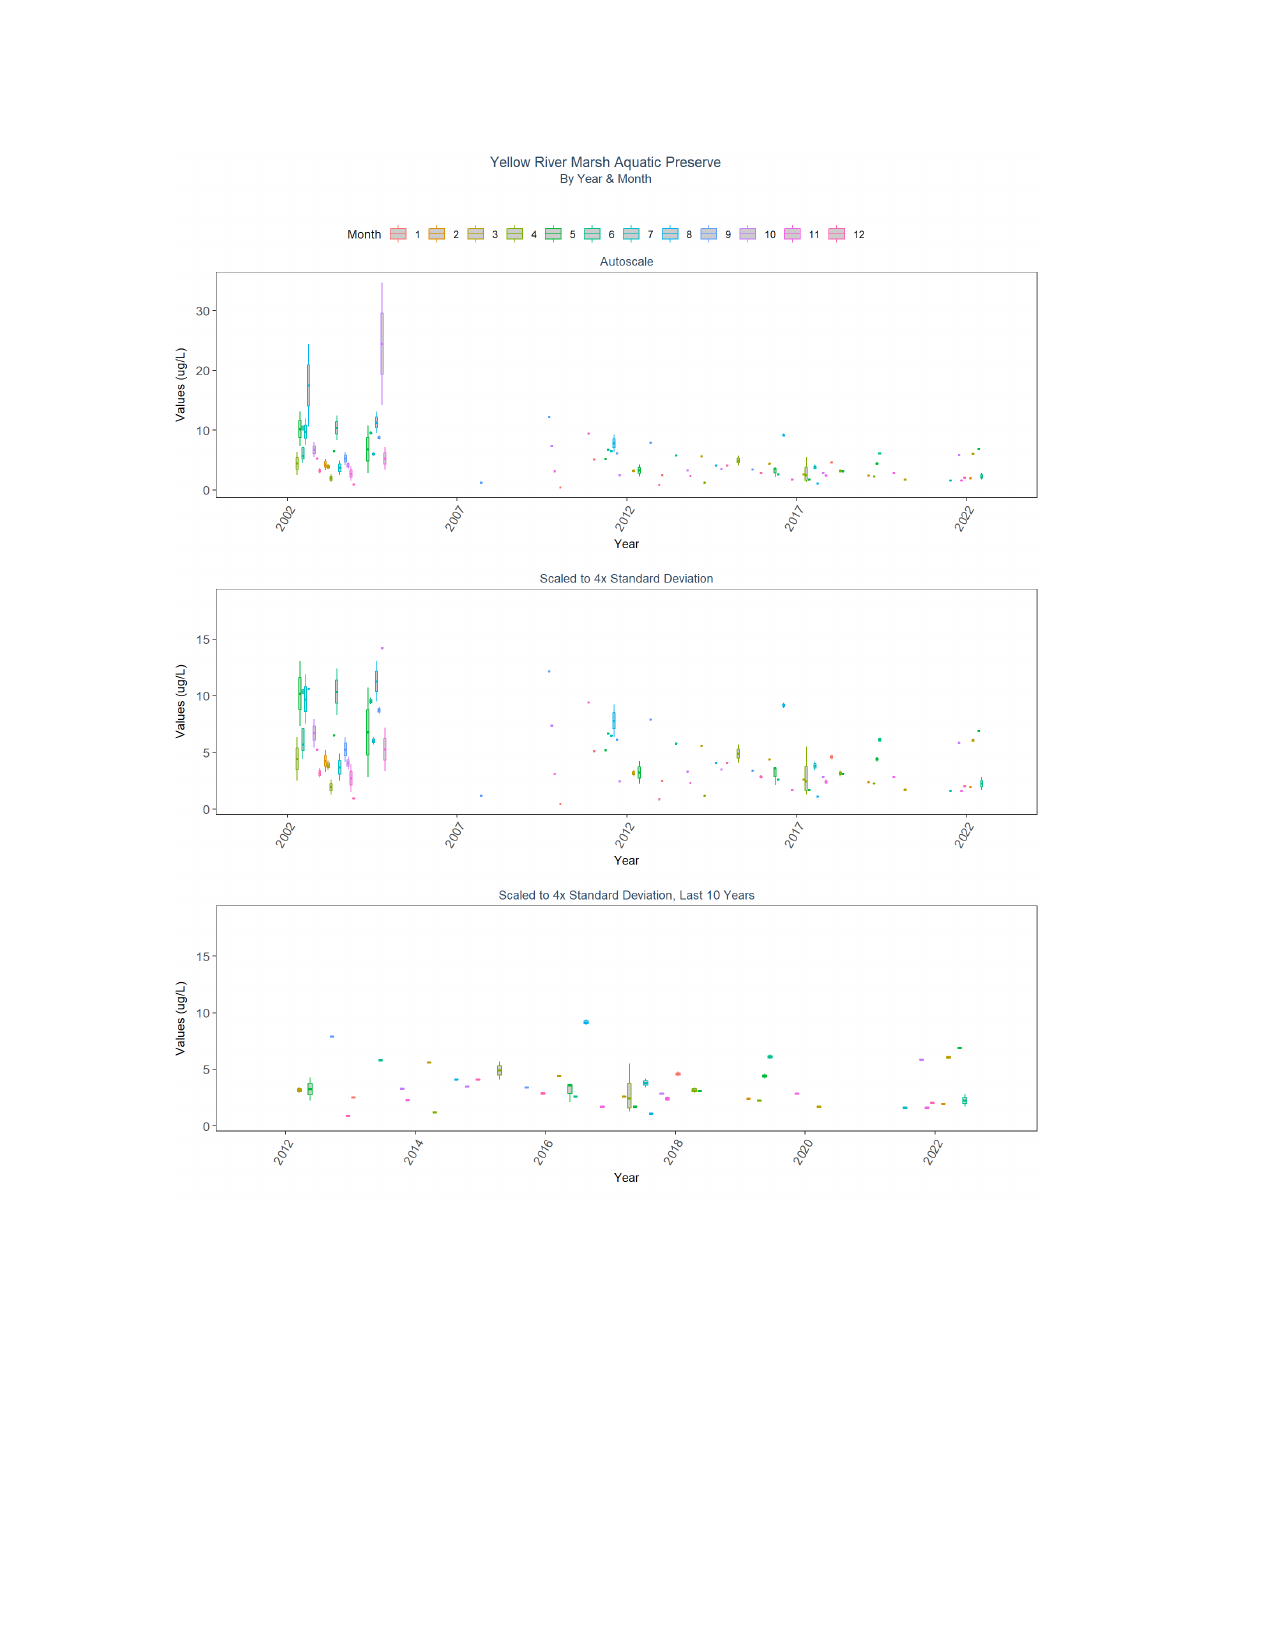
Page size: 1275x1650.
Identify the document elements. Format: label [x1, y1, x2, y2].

picture [168, 150, 1044, 1200]
